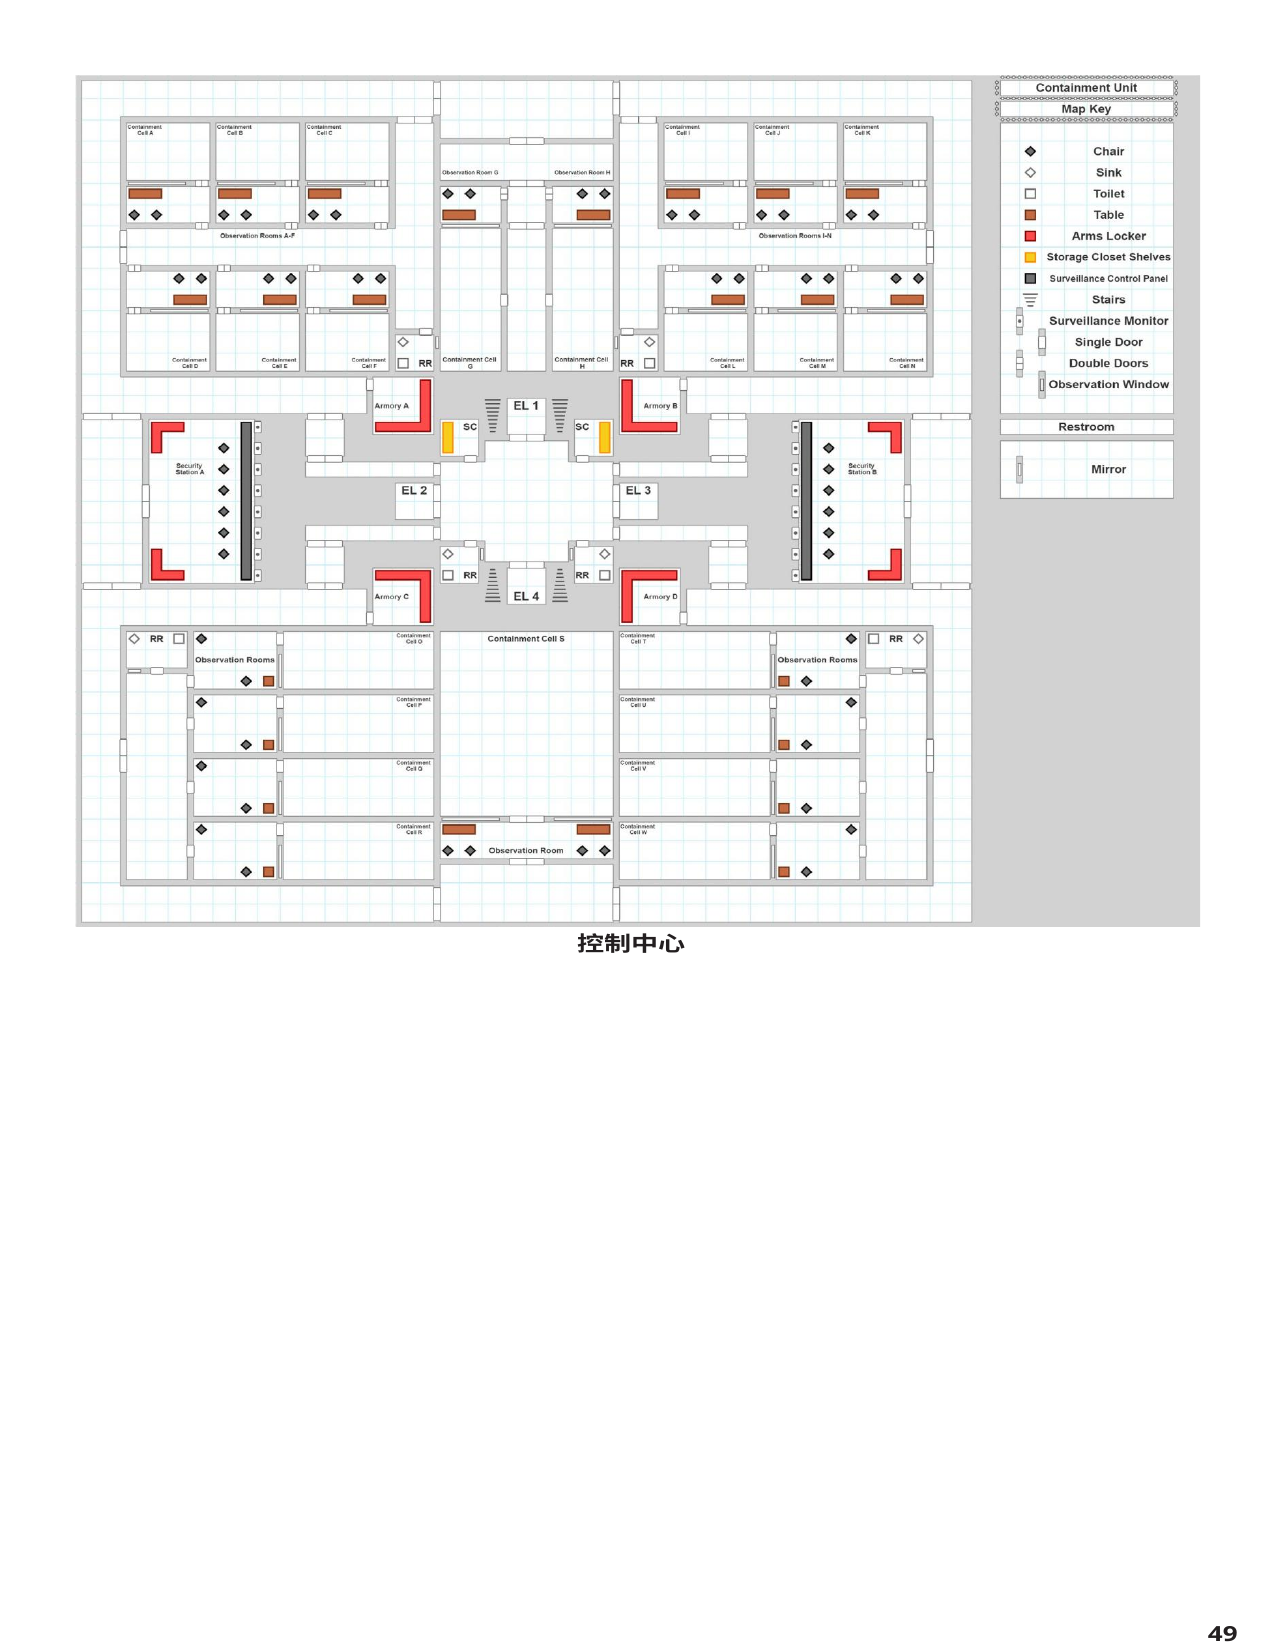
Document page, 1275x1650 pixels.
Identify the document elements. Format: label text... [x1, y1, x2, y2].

text 49 [14, 1619, 1237, 1647]
text 控制中心 [14, 927, 1248, 957]
picture [75, 75, 1200, 927]
